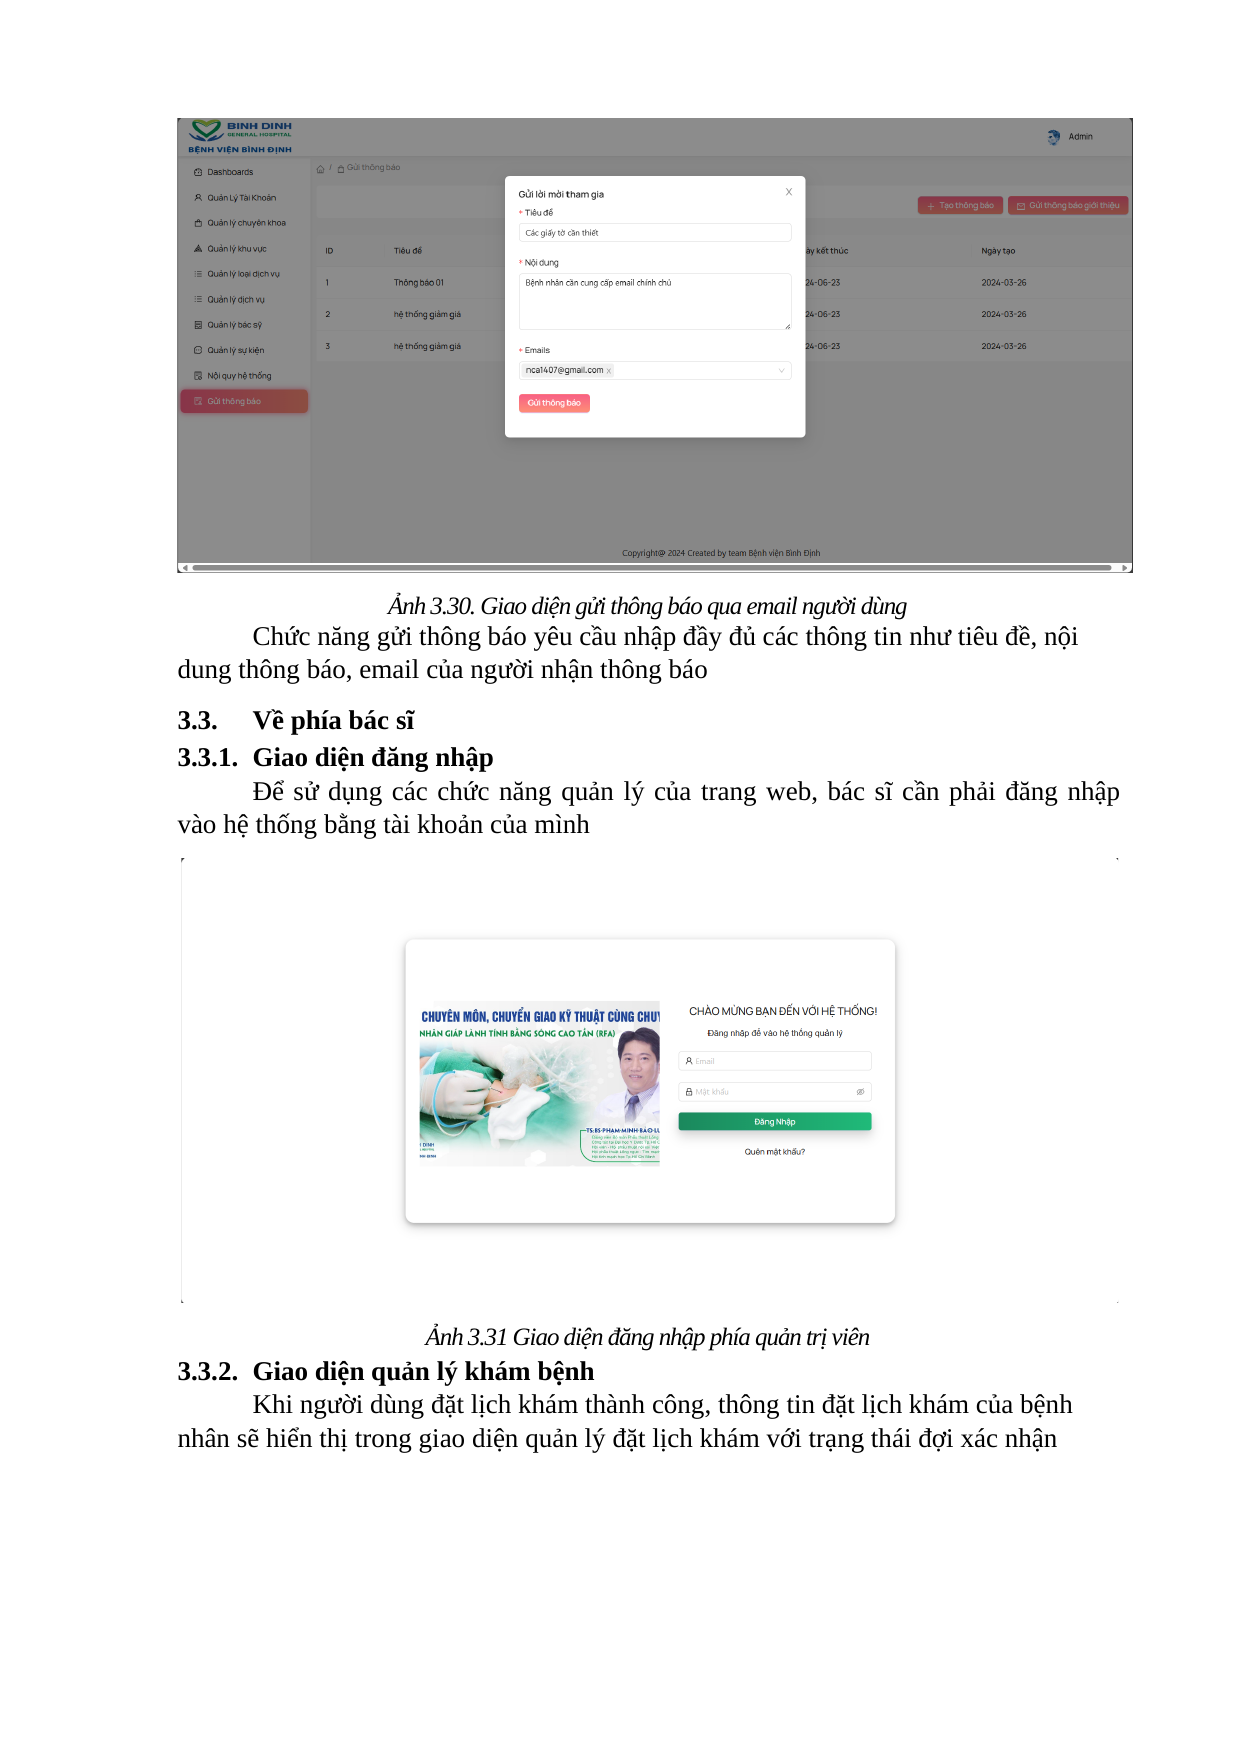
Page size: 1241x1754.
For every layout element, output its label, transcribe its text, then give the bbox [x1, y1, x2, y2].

picture [181, 858, 1119, 1303]
picture [177, 118, 1133, 573]
text Khi người dùng đặt lịch khám thành công, thông tin đặt lịch khám của bệnh nhân sẽ hiển thị trong giao diện quản lý đặt lịch khám với trạng thái đợi xác nhận [177, 1388, 1122, 1453]
title Ảnh 3.30. Giao diện gửi thông báo qua email người dùng [177, 591, 1122, 620]
title Ảnh 3.31 Giao diện đăng nhập phía quản trị viên [177, 1322, 1122, 1351]
subtitle Về phía bác sĩ [177, 704, 1122, 735]
text Để sử dụng các chức năng quản lý của trang web, bác sĩ cần phải đăng nhập vào hệ thống bằng tài khoản của mình [177, 775, 1122, 840]
subtitle Giao diện đăng nhập [177, 741, 1122, 773]
text Chức năng gửi thông báo yêu cầu nhập đầy đủ các thông tin như tiêu đề, nội dung thông báo, email của người nhận thông báo [177, 620, 1122, 685]
subtitle Giao diện quản lý khám bệnh [177, 1355, 1122, 1386]
